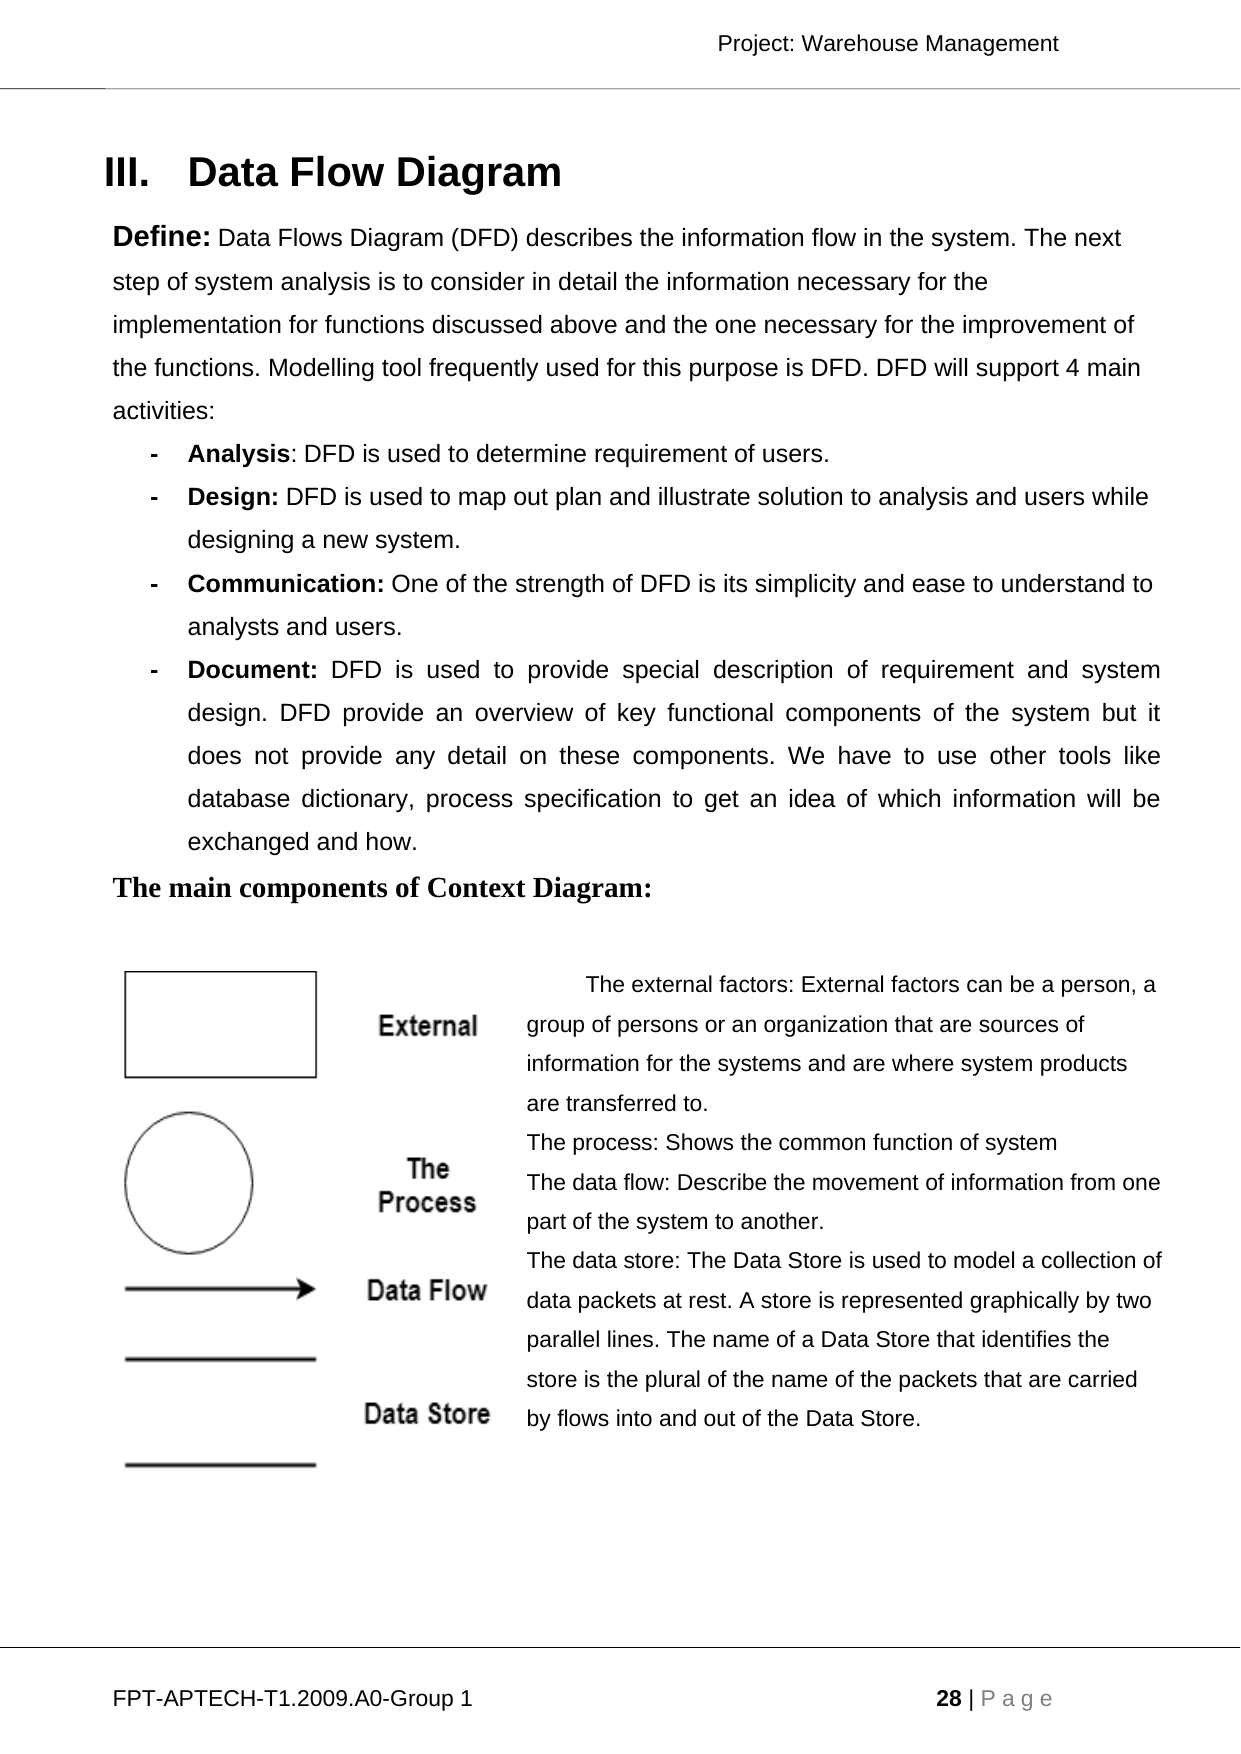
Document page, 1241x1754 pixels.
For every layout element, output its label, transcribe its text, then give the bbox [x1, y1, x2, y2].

text The data flow: Describe the movement of information from one part of the system to another. [508, 1168, 1162, 1234]
list Document: DFD is used to provide special description of requirement and system design. DFD provide an overview of key functional components of the system but it does not provide any detail on these components. We have to use other tools like database dictionary, process specification to get an idea of which information will be exchanged and how. [150, 655, 1162, 856]
text The external factors: External factors can be a person, a group of persons or an organization that are sources of information for the systems and are where system products are transferred to. [508, 971, 1162, 1116]
list Design: DFD is used to map out plan and illustrate solution to analysis and users while designing a new system. [150, 482, 1162, 554]
text The process: Shows the common function of system [508, 1129, 1162, 1155]
text Define: Data Flows Diagram (DFD) describes the information flow in the system. The next step of system analysis is to consider in detail the information necessary for the implementation for functions discussed above and the one necessary for the improvement of the functions. Modelling tool frequently used for this purpose is DFD. DFD will support 4 main activities: [112, 219, 1162, 425]
list Communication: One of the strength of DFD is its simplicity and ease to understand to analysts and users. [150, 569, 1162, 641]
list Analysis: DFD is used to determine requirement of users. [150, 439, 1162, 468]
picture [112, 971, 508, 1470]
list Data Flow Diagram [150, 147, 1162, 195]
text The main components of Context Diagram: [112, 871, 1162, 904]
text The data store: The Data Store is used to model a collection of data packets at rest. A store is represented graphically by two parallel lines. The name of a Data Store that identifies the store is the plural of the name of the packets that are carried by flows into and out of the Data Store. [508, 1247, 1162, 1432]
